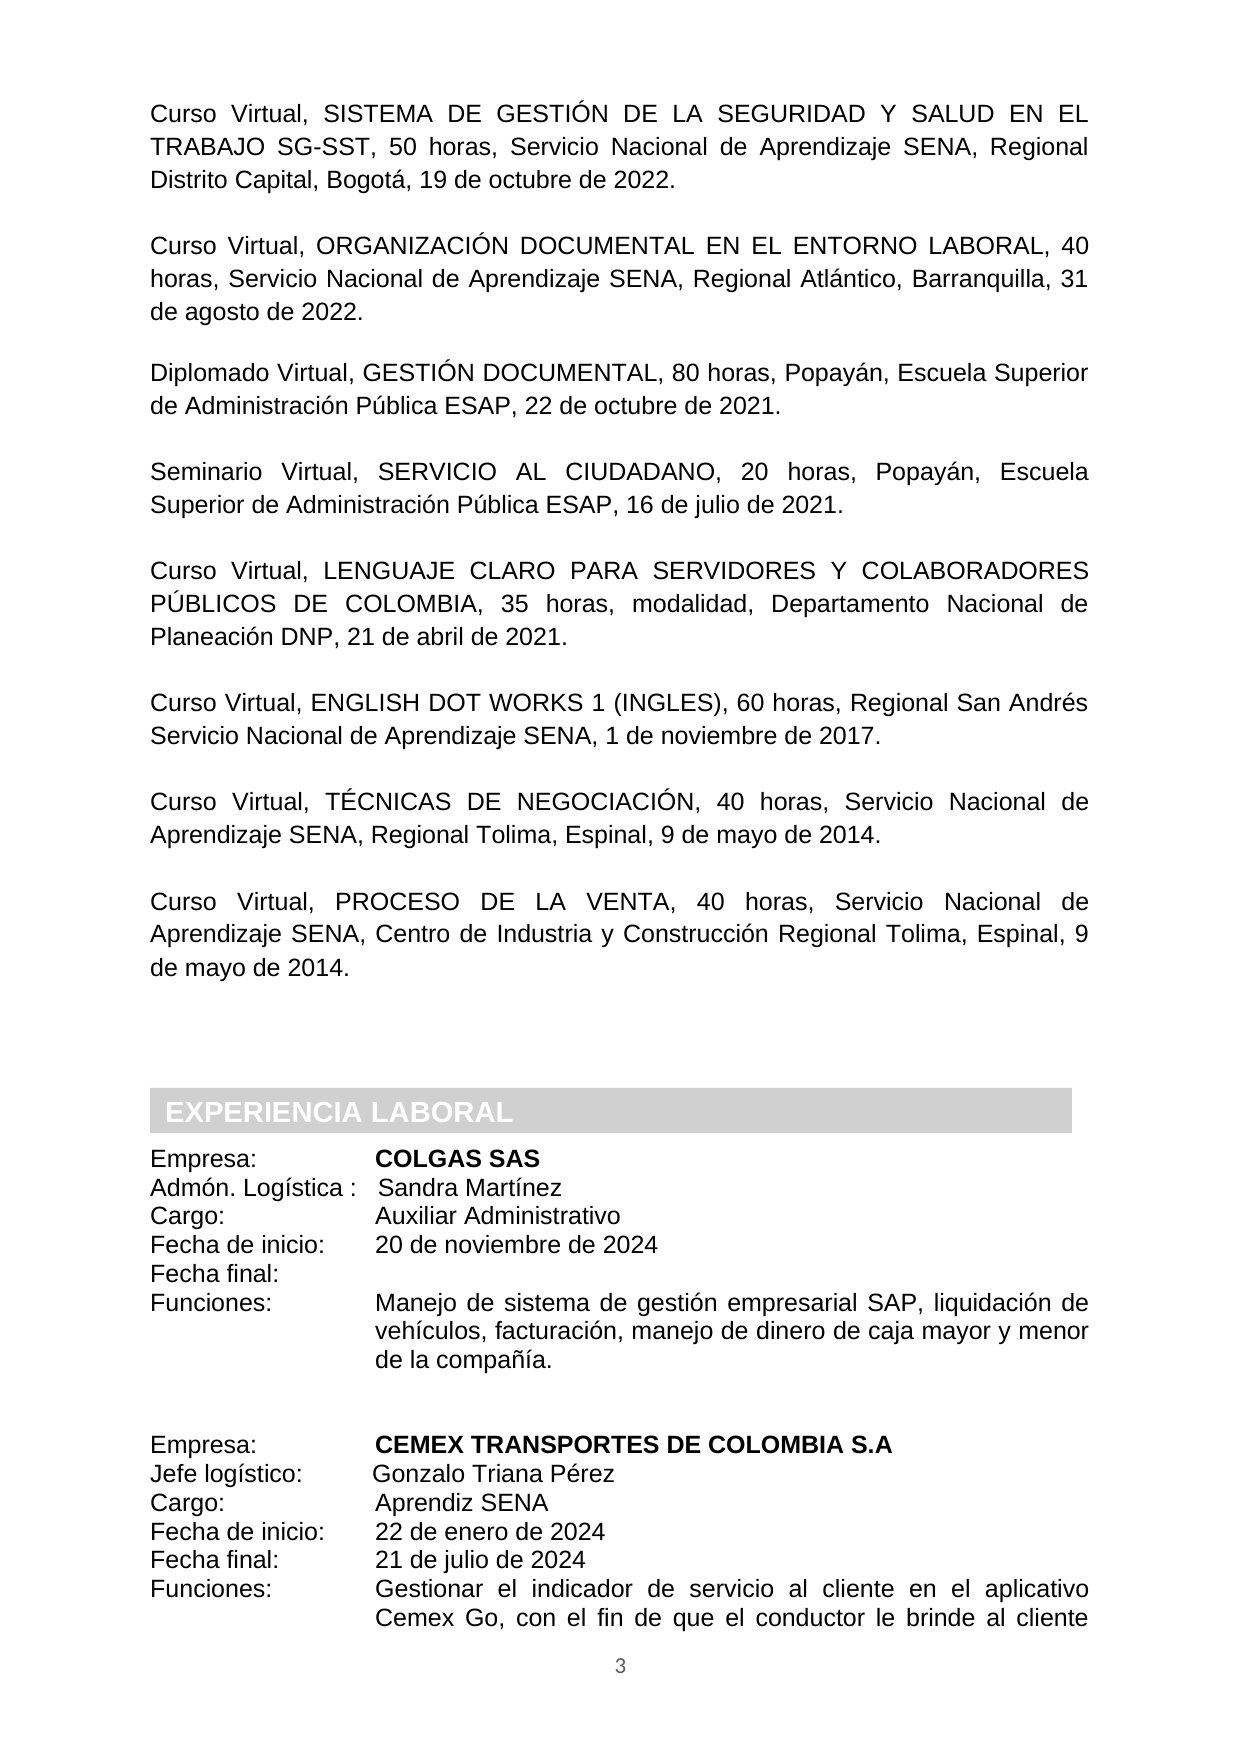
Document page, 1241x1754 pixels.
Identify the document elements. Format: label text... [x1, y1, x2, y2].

text Cargo: Auxiliar Administrativo [150, 1201, 1090, 1230]
text Fecha de inicio: 20 de noviembre de 2024 [150, 1230, 1090, 1259]
text Seminario Virtual, SERVICIO AL CIUDADANO, 20 horas, Popayán, Escuela Superior de Administración Pública ESAP, 16 de julio de 2021. [150, 457, 1090, 519]
text Empresa: CEMEX TRANSPORTES DE COLOMBIA S.A [150, 1431, 1090, 1459]
text Curso Virtual, PROCESO DE LA VENTA, 40 horas, Servicio Nacional de Aprendizaje SENA, Centro de Industria y Construcción Regional Tolima, Espinal, 9 de mayo de 2014. [150, 886, 1090, 981]
text Diplomado Virtual, GESTIÓN DOCUMENTAL, 80 horas, Popayán, Escuela Superior de Administración Pública ESAP, 22 de octubre de 2021. [150, 358, 1090, 420]
text Curso Virtual, LENGUAJE CLARO PARA SERVIDORES Y COLABORADORES PÚBLICOS DE COLOMBIA, 35 horas, modalidad, Departamento Nacional de Planeación DNP, 21 de abril de 2021. [150, 556, 1090, 651]
text Empresa: COLGAS SAS [150, 1144, 1090, 1172]
text Funciones: Manejo de sistema de gestión empresarial SAP, liquidación de vehículos, facturación, manejo de dinero de caja mayor y menor de la compañía. [150, 1287, 1090, 1374]
text Fecha final: [150, 1259, 1090, 1287]
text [150, 1574, 1090, 1632]
text Fecha de inicio: 22 de enero de 2024 [150, 1517, 1090, 1546]
text Curso Virtual, ENGLISH DOT WORKS 1 (INGLES), 60 horas, Regional San Andrés Servicio Nacional de Aprendizaje SENA, 1 de noviembre de 2017. [150, 688, 1090, 750]
text Admón. Logística : Sandra Martínez [150, 1172, 1090, 1201]
text Curso Virtual, SISTEMA DE GESTIÓN DE LA SEGURIDAD Y SALUD EN EL TRABAJO SG-SST, 50 horas, Servicio Nacional de Aprendizaje SENA, Regional Distrito Capital, Bogotá, 19 de octubre de 2022. [150, 99, 1090, 194]
text Curso Virtual, TÉCNICAS DE NEGOCIACIÓN, 40 horas, Servicio Nacional de Aprendizaje SENA, Regional Tolima, Espinal, 9 de mayo de 2014. [150, 787, 1090, 849]
text Jefe logístico: Gonzalo Triana Pérez [150, 1459, 1090, 1488]
text Fecha final: 21 de julio de 2024 [150, 1546, 1090, 1574]
text Curso Virtual, ORGANIZACIÓN DOCUMENTAL EN EL ENTORNO LABORAL, 40 horas, Servicio Nacional de Aprendizaje SENA, Regional Atlántico, Barranquilla, 31 de agosto de 2022. [150, 231, 1090, 326]
text Cargo: Aprendiz SENA [150, 1488, 1090, 1517]
